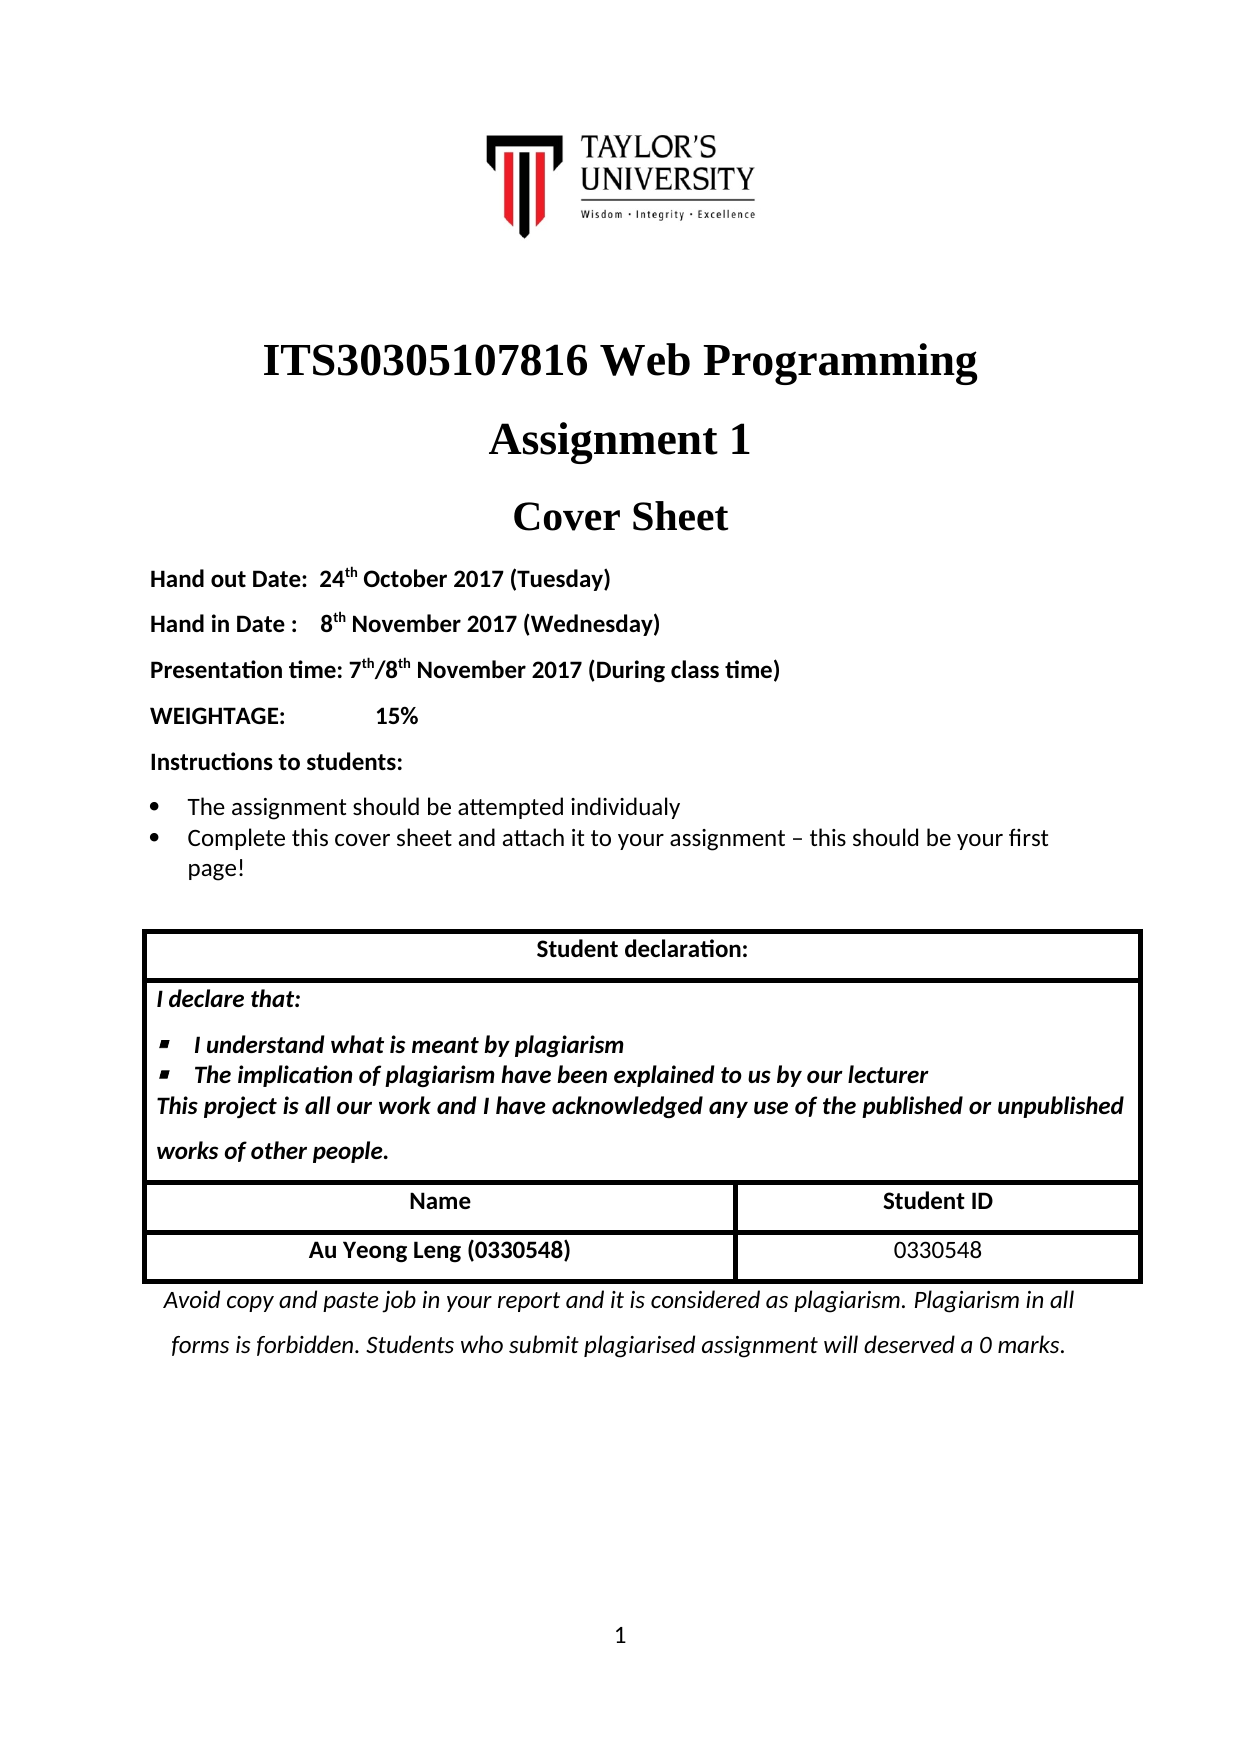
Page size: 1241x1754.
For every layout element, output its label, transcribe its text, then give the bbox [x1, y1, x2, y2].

table_cell Name [147, 1185, 733, 1230]
text ITS30305107816 Web Programming [150, 333, 1090, 386]
text Hand out Date: 24th October 2017 (Tuesday) [150, 563, 1090, 593]
picture [470, 131, 770, 244]
text Presentation time: 7th/8th November 2017 (During class time) [150, 654, 1090, 685]
table_cell 0330548 [738, 1235, 1138, 1279]
text Assignment 1 [150, 412, 1090, 465]
list Complete this cover sheet and attach it to your assignment – this should be your first page! [150, 822, 1090, 883]
table_header Student declaration: [147, 934, 1138, 978]
text WEIGHTAGE: 15% [150, 700, 1090, 731]
table_cell I declare that: I understand what is meant by plagiarism The implication of plagiarism have been explained to us by our lecturer This project is all our work and I have acknowledged any use of the published or unpublished works of other people. [147, 983, 1138, 1180]
text Avoid copy and paste job in your report and it is considered as plagiarism. Plagiarism in all forms is forbidden. Students who submit plagiarised assignment will deserved a 0 marks. [150, 1284, 1090, 1360]
text Hand in Date : 8th November 2017 (Wednesday) [150, 609, 1090, 639]
table_cell Au Yeong Leng (0330548) [147, 1235, 733, 1279]
table_cell Student ID [738, 1185, 1138, 1230]
text Instructions to students: [150, 746, 1090, 776]
text Cover Sheet [150, 491, 1090, 539]
list The assignment should be attempted individualy [150, 792, 1090, 822]
